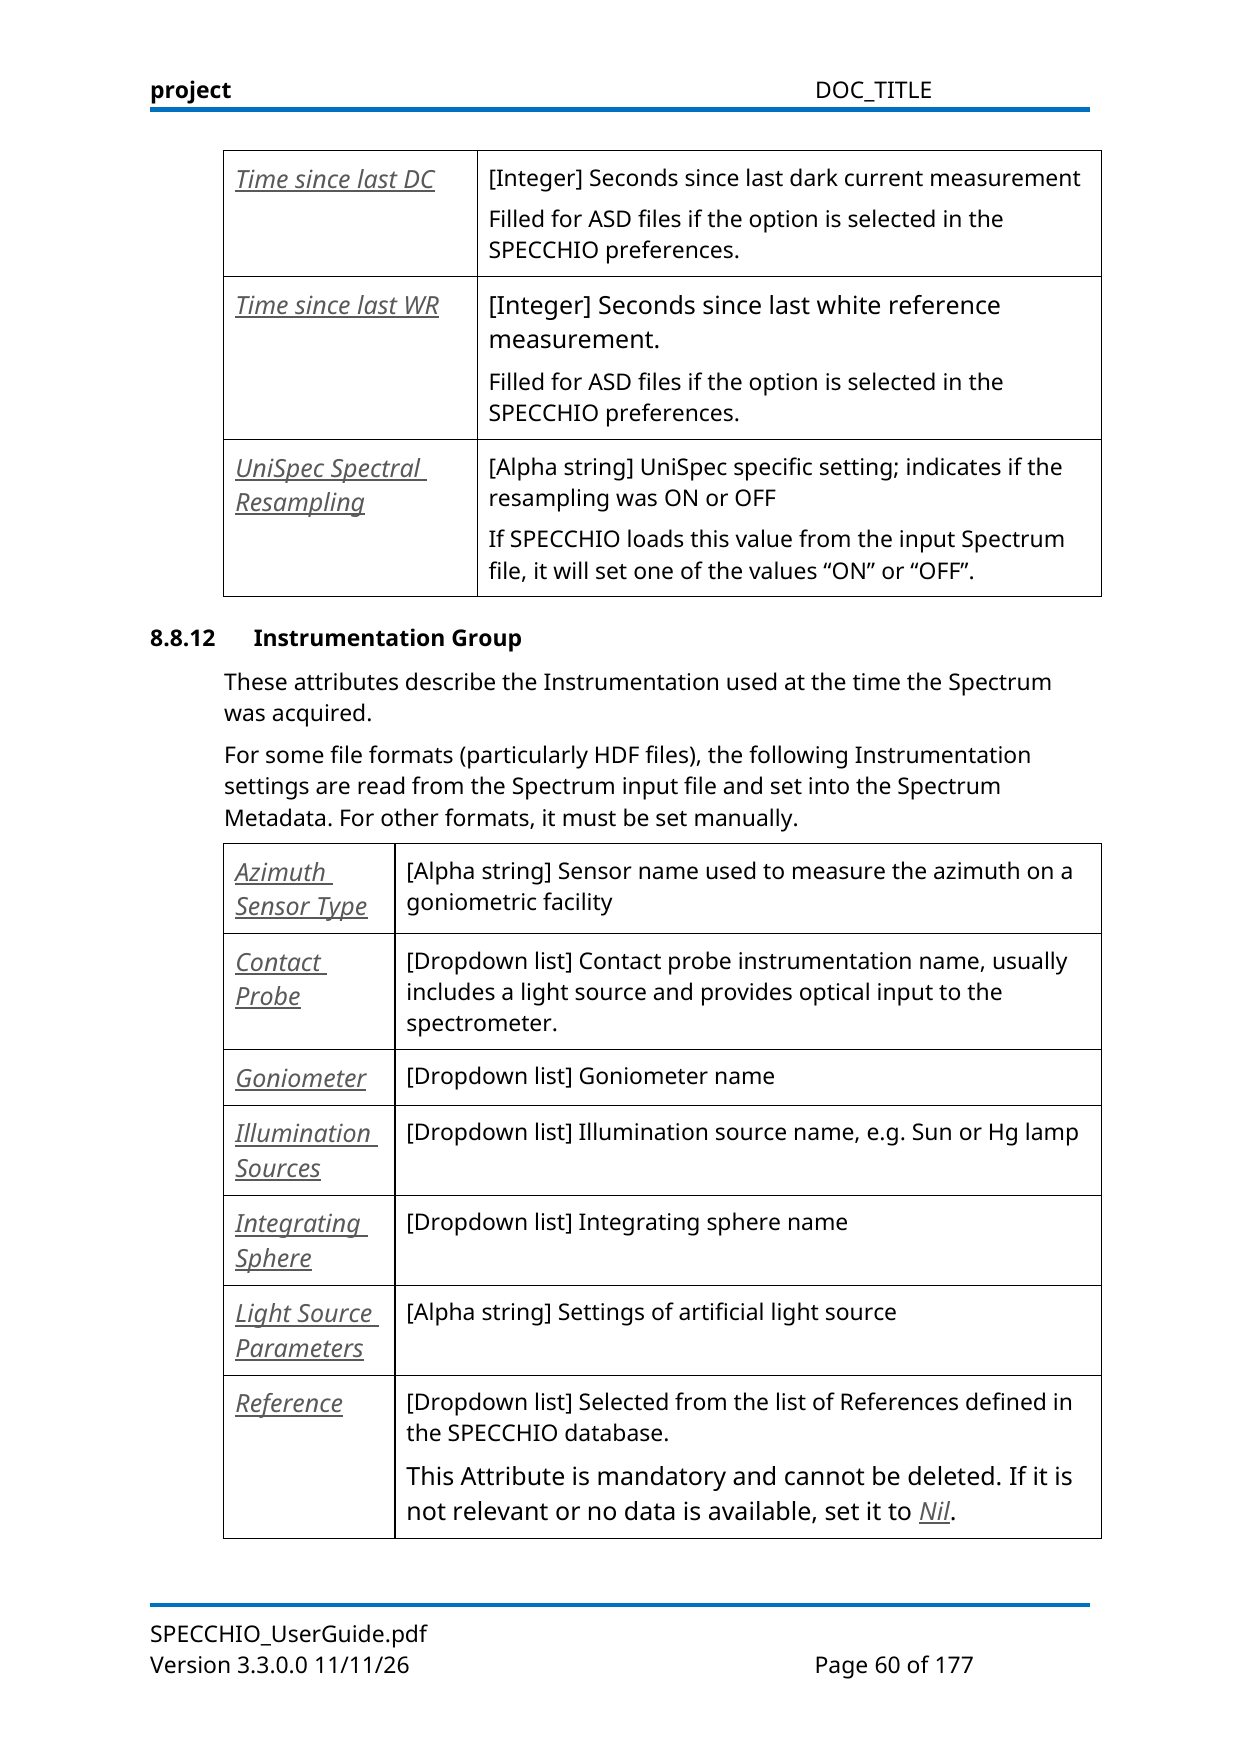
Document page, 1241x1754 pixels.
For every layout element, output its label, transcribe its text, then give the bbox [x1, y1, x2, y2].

table_cell [Dropdown list] Selected from the list of References defined in the SPECCHIO database. This Attribute is mandatory and cannot be deleted. If it is not relevant or no data is available, set it to Nil. [396, 1376, 1101, 1538]
table_header Azimuth Sensor Type [224, 844, 394, 933]
table_cell Contact Probe [224, 934, 394, 1049]
table_cell [Dropdown list] Integrating sphere name [396, 1196, 1101, 1285]
table_cell [Integer] Seconds since last white reference measurement. Filled for ASD files if the option is selected in the SPECCHIO preferences. [478, 277, 1101, 439]
subtitle Instrumentation Group [150, 622, 1090, 653]
table_cell Goniometer [224, 1050, 394, 1105]
table_cell [Dropdown list] Illumination source name, e.g. Sun or Hg lamp [396, 1106, 1101, 1195]
table_cell [Dropdown list] Contact probe instrumentation name, usually includes a light source and provides optical input to the spectrometer. [396, 934, 1101, 1049]
table_cell Reference [224, 1376, 394, 1538]
table_header [Alpha string] Sensor name used to measure the azimuth on a goniometric facility [396, 844, 1101, 933]
table_cell Illumination Sources [224, 1106, 394, 1195]
text These attributes describe the Instrumentation used at the time the Spectrum was acquired. [224, 666, 1090, 728]
table_cell [Integer] Seconds since last dark current measurement Filled for ASD files if the option is selected in the SPECCHIO preferences. [478, 151, 1101, 276]
table_cell UniSpec Spectral Resampling [224, 440, 477, 596]
table_cell [Alpha string] UniSpec specific setting; indicates if the resampling was ON or OFF If SPECCHIO loads this value from the input Spectrum file, it will set one of the values “ON” or “OFF”. [478, 440, 1101, 596]
table_cell [Alpha string] Settings of artificial light source [396, 1286, 1101, 1375]
table_cell Integrating Sphere [224, 1196, 394, 1285]
table_cell Time since last DC [224, 151, 477, 276]
table_cell Light Source Parameters [224, 1286, 394, 1375]
text For some file formats (particularly HDF files), the following Instrumentation settings are read from the Spectrum input file and set into the Spectrum Metadata. For other formats, it must be set manually. [224, 739, 1090, 833]
table_cell Time since last WR [224, 277, 477, 439]
table_cell [Dropdown list] Goniometer name [396, 1050, 1101, 1105]
